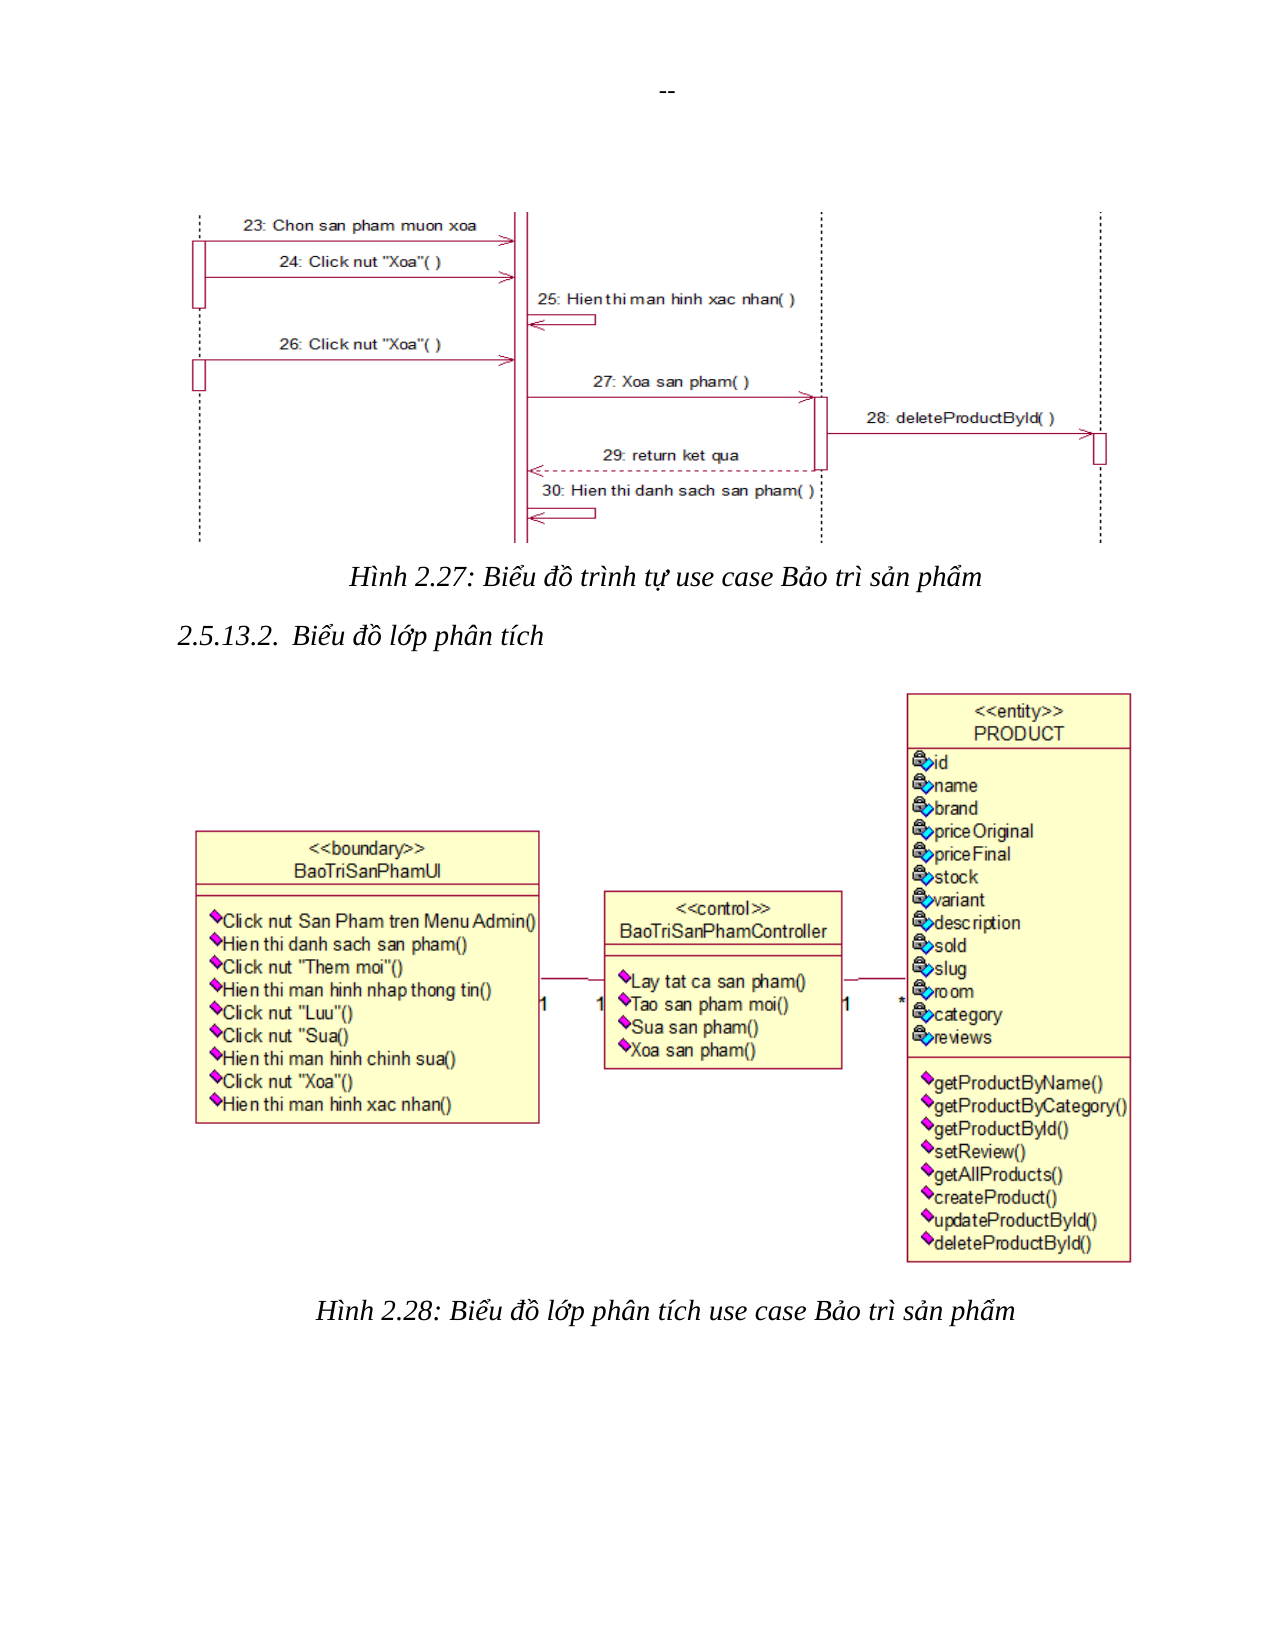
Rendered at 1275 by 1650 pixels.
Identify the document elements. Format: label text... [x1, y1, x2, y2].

subtitle Biểu đồ lớp phân tích [177, 618, 1157, 652]
picture [177, 212, 1157, 543]
picture [177, 672, 1157, 1277]
